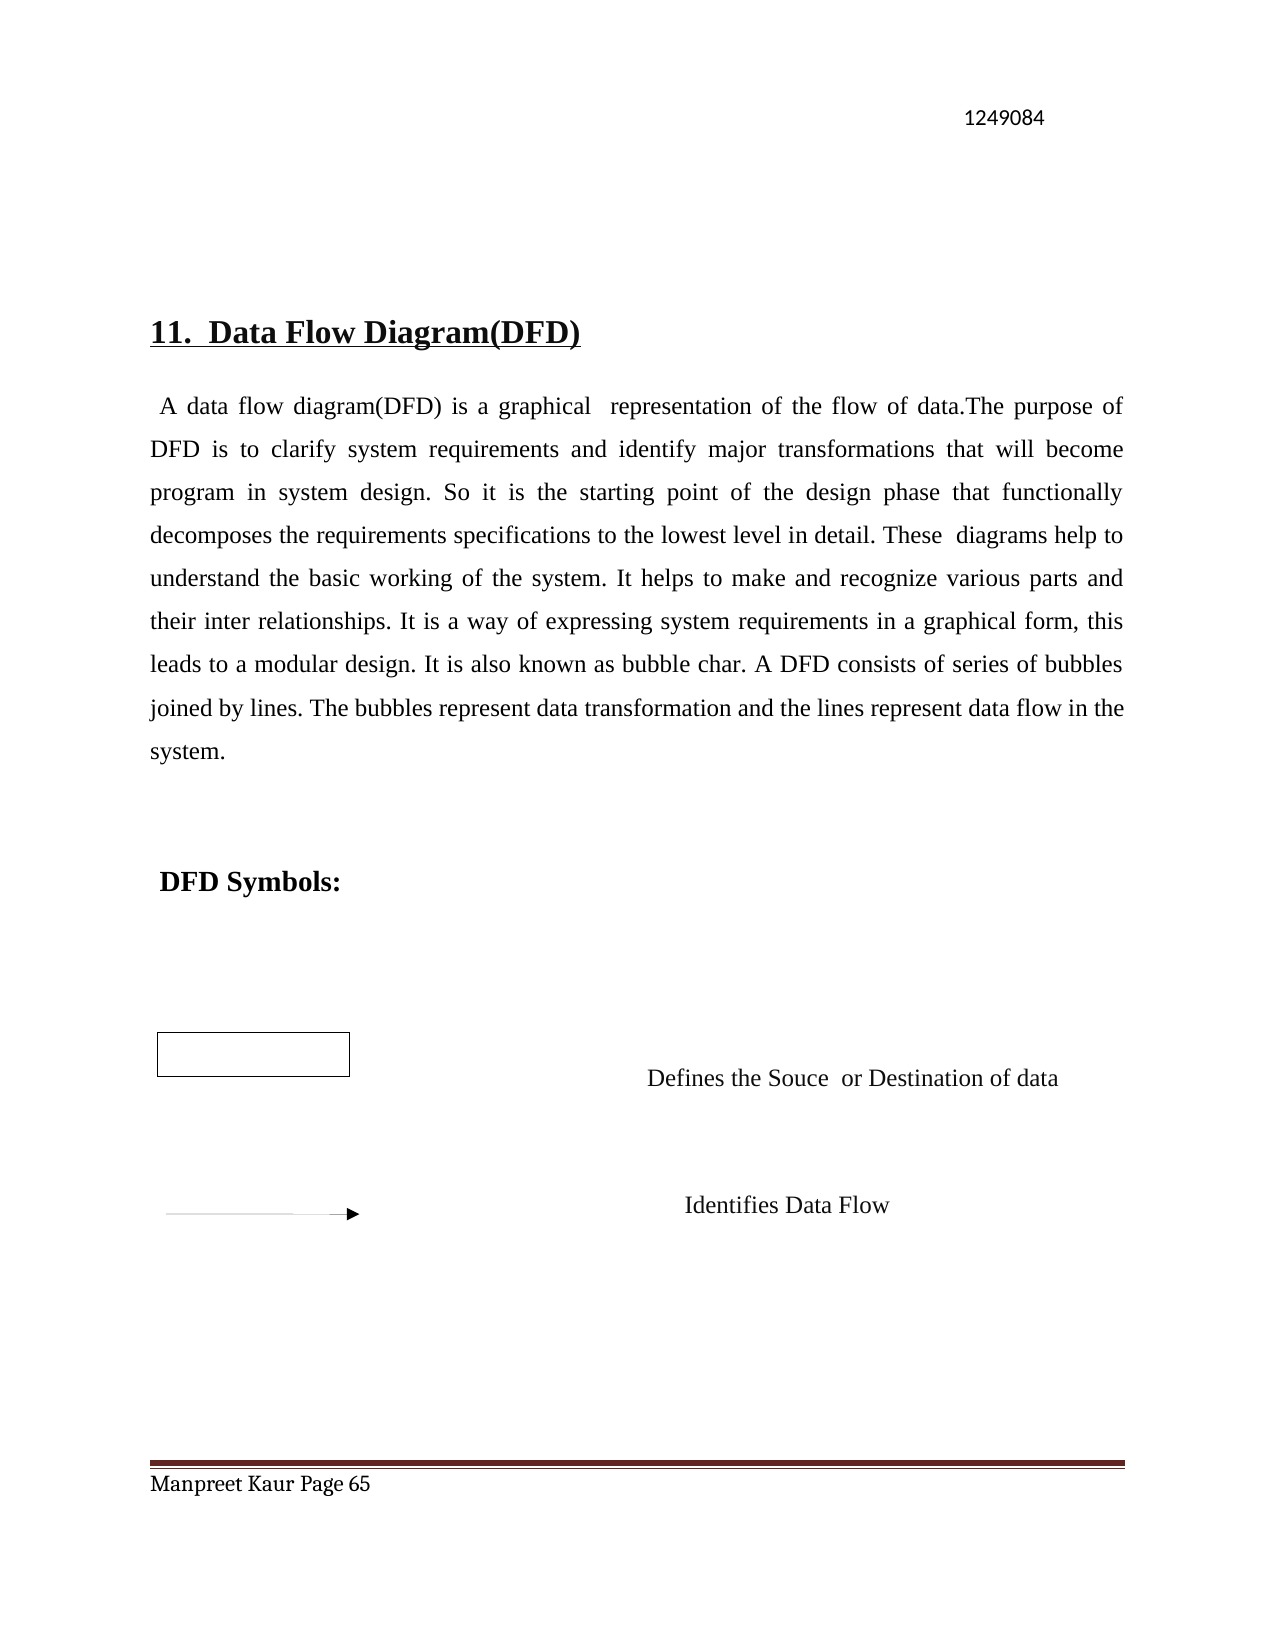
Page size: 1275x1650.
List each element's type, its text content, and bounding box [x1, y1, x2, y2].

text A data flow diagram(DFD) is a graphical representation of the flow of data.The purpose of DFD is to clarify system requirements and identify major transformations that will become program in system design. So it is the starting point of the design phase that functionally decomposes the requirements specifications to the lowest level in detail. These diagrams help to understand the basic working of the system. It helps to make and recognize various parts and their inter relationships. It is a way of expressing system requirements in a graphical form, this leads to a modular design. It is also known as bubble char. A DFD consists of series of bubbles joined by lines. The bubbles represent data transformation and the lines represent data flow in the system. [150, 391, 1125, 764]
text Defines the Souce or Destination of data [159, 1063, 1125, 1091]
text 11. Data Flow Diagram(DFD) [150, 312, 1125, 351]
text DFD Symbols: [159, 864, 1125, 897]
text Identifies Data Flow [159, 1191, 1125, 1219]
